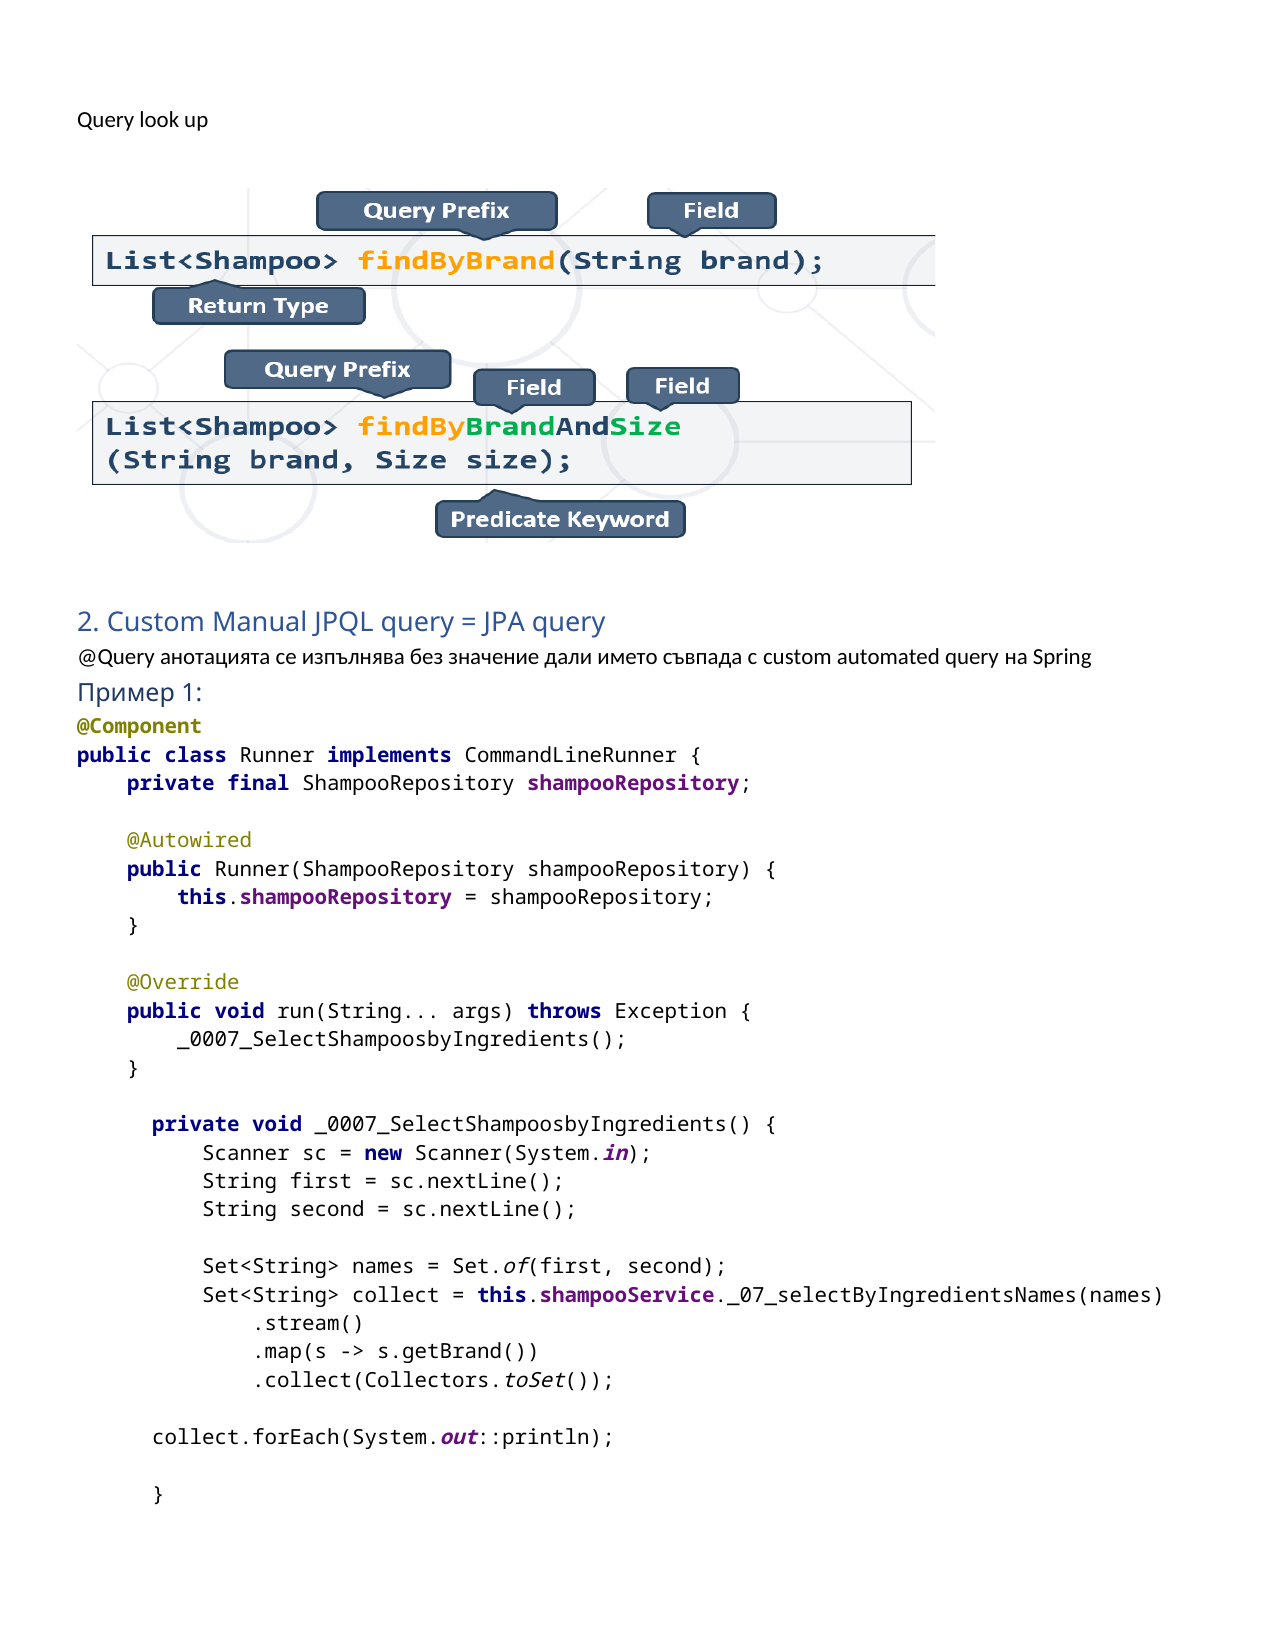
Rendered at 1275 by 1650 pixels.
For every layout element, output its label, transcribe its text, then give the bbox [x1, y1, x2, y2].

subtitle 2. Custom Manual JPQL query = JPA query [77, 603, 1198, 639]
text } [152, 1450, 1198, 1507]
text @Component public class Runner implements CommandLineRunner { private final ShampooRepository shampooRepository; @Autowired public Runner(ShampooRepository shampooRepository) { this.shampooRepository = shampooRepository; } @Override public void run(String... args) throws Exception { _0007_SelectShampoosbyIngredients(); } [77, 711, 1198, 1081]
text Query look up [77, 105, 1198, 133]
subtitle Пример 1: [77, 675, 1198, 709]
picture [76, 188, 936, 543]
text @Query анотацията се изпълнява без значение дали името съвпада с custom automated query на Spring [77, 642, 1198, 671]
text private void _0007_SelectShampoosbyIngredients() { Scanner sc = new Scanner(System.in); String first = sc.nextLine(); String second = sc.nextLine(); Set<String> names = Set.of(first, second); Set<String> collect = this.shampooService._07_selectByIngredientsNames(names) .stream() .map(s -> s.getBrand()) .collect(Collectors.toSet()); collect.forEach(System.out::println); [152, 1109, 1198, 1450]
